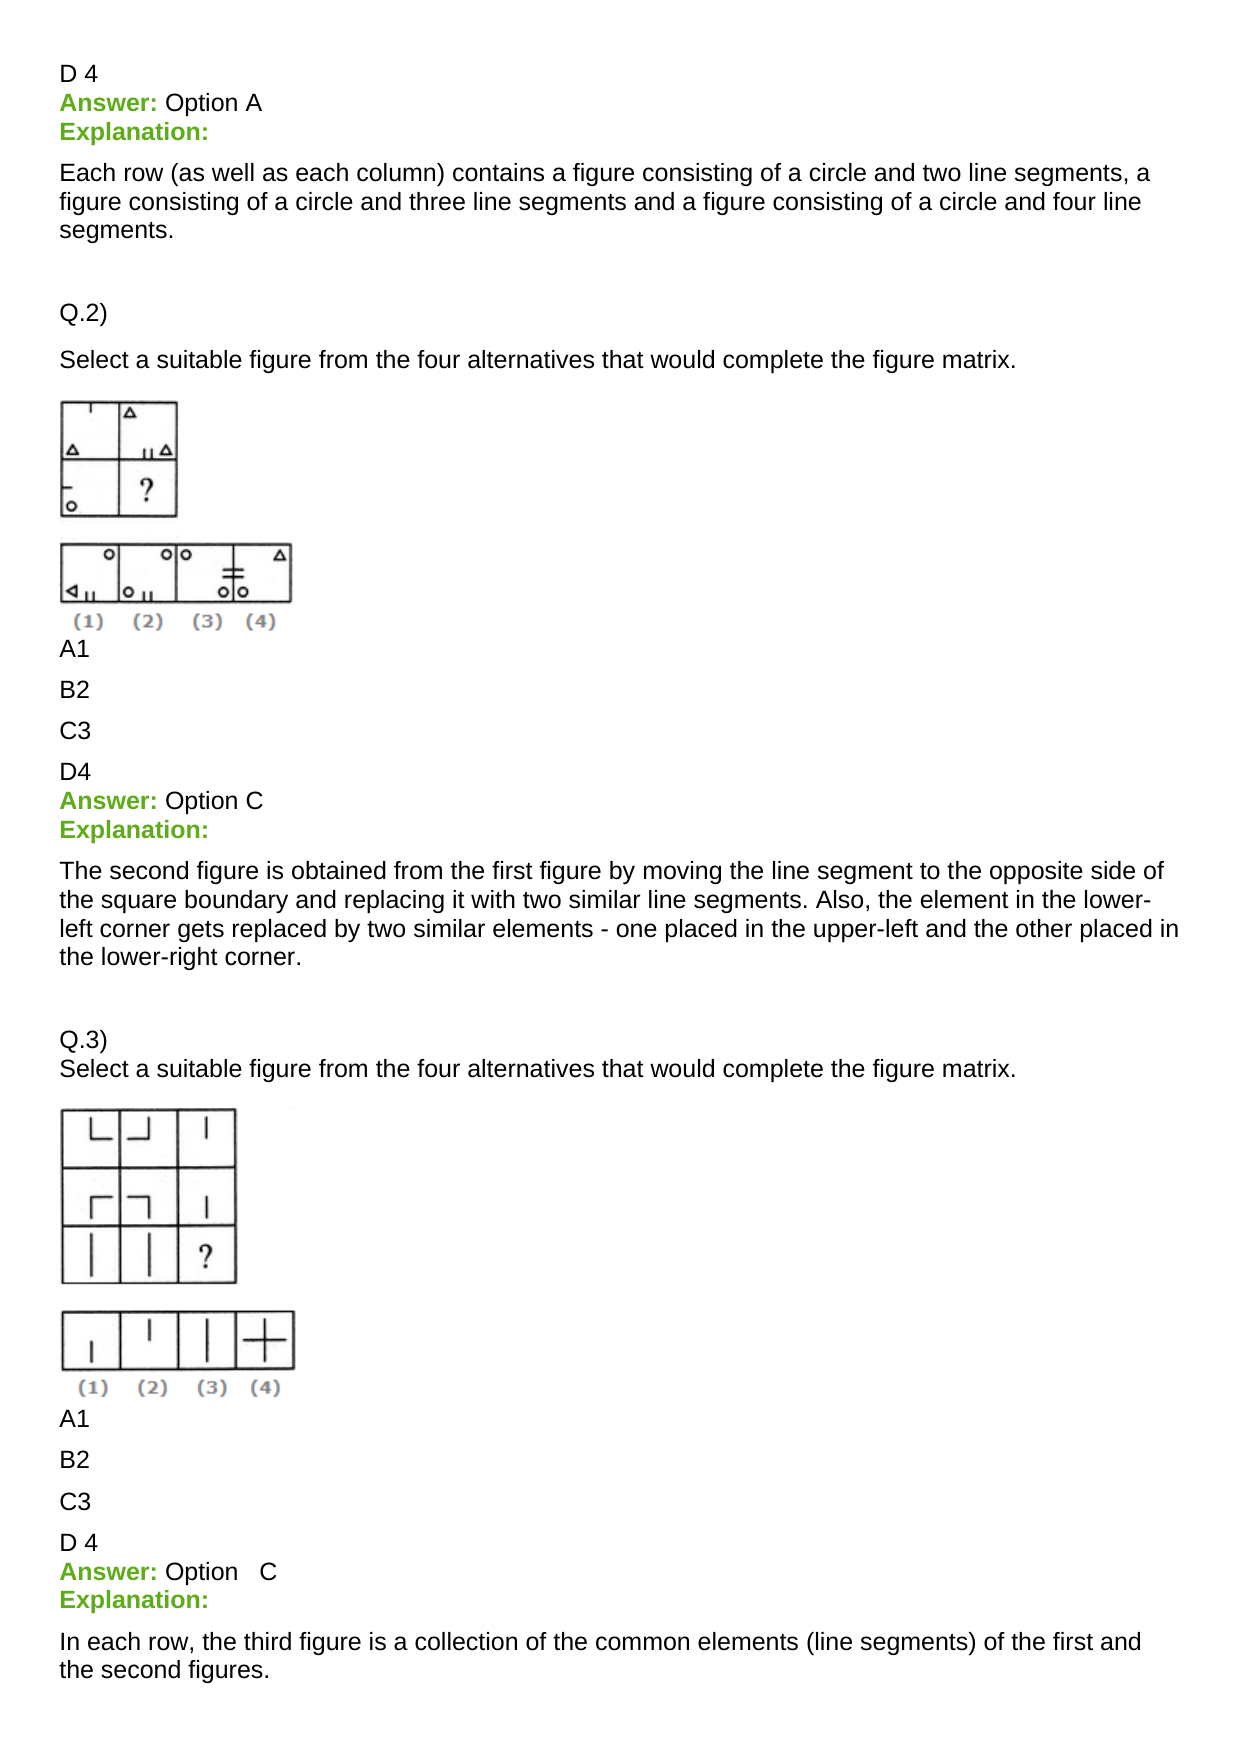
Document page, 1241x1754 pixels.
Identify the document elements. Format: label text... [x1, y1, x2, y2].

text B2 [59, 1446, 1181, 1474]
text Select a suitable figure from the four alternatives that would complete the figure matrix. [59, 346, 1181, 374]
text Answer: Option C [59, 1557, 1181, 1586]
text C3 [59, 1487, 1181, 1516]
text D 4 [59, 1528, 1181, 1557]
text Explanation: [59, 1586, 1181, 1614]
text Explanation: [59, 815, 1181, 844]
picture [59, 399, 294, 634]
text Answer: Option A [59, 88, 1181, 117]
text Select a suitable figure from the four alternatives that would complete the figure matrix. [59, 1054, 1181, 1082]
text The second figure is obtained from the first figure by moving the line segment to the opposite side of the square boundary and replacing it with two similar line segments. Also, the element in the lower-left corner gets replaced by two similar elements - one placed in the upper-left and the other placed in the lower-right corner. [59, 856, 1181, 971]
text D 4 [59, 59, 1181, 88]
text A1 [59, 1404, 1181, 1433]
text In each row, the third figure is a collection of the common elements (line segments) of the first and the second figures. [59, 1627, 1181, 1684]
text Answer: Option C [59, 786, 1181, 815]
text B2 [59, 675, 1181, 704]
text Q.2) [59, 298, 1181, 327]
text Q.3) [59, 1025, 1181, 1054]
picture [59, 1107, 297, 1405]
text A1 [59, 634, 1181, 662]
text D4 [59, 757, 1181, 786]
text Explanation: [59, 117, 1181, 145]
text Each row (as well as each column) contains a figure consisting of a circle and two line segments, a figure consisting of a circle and three line segments and a figure consisting of a circle and four line segments. [59, 158, 1181, 244]
text C3 [59, 716, 1181, 745]
